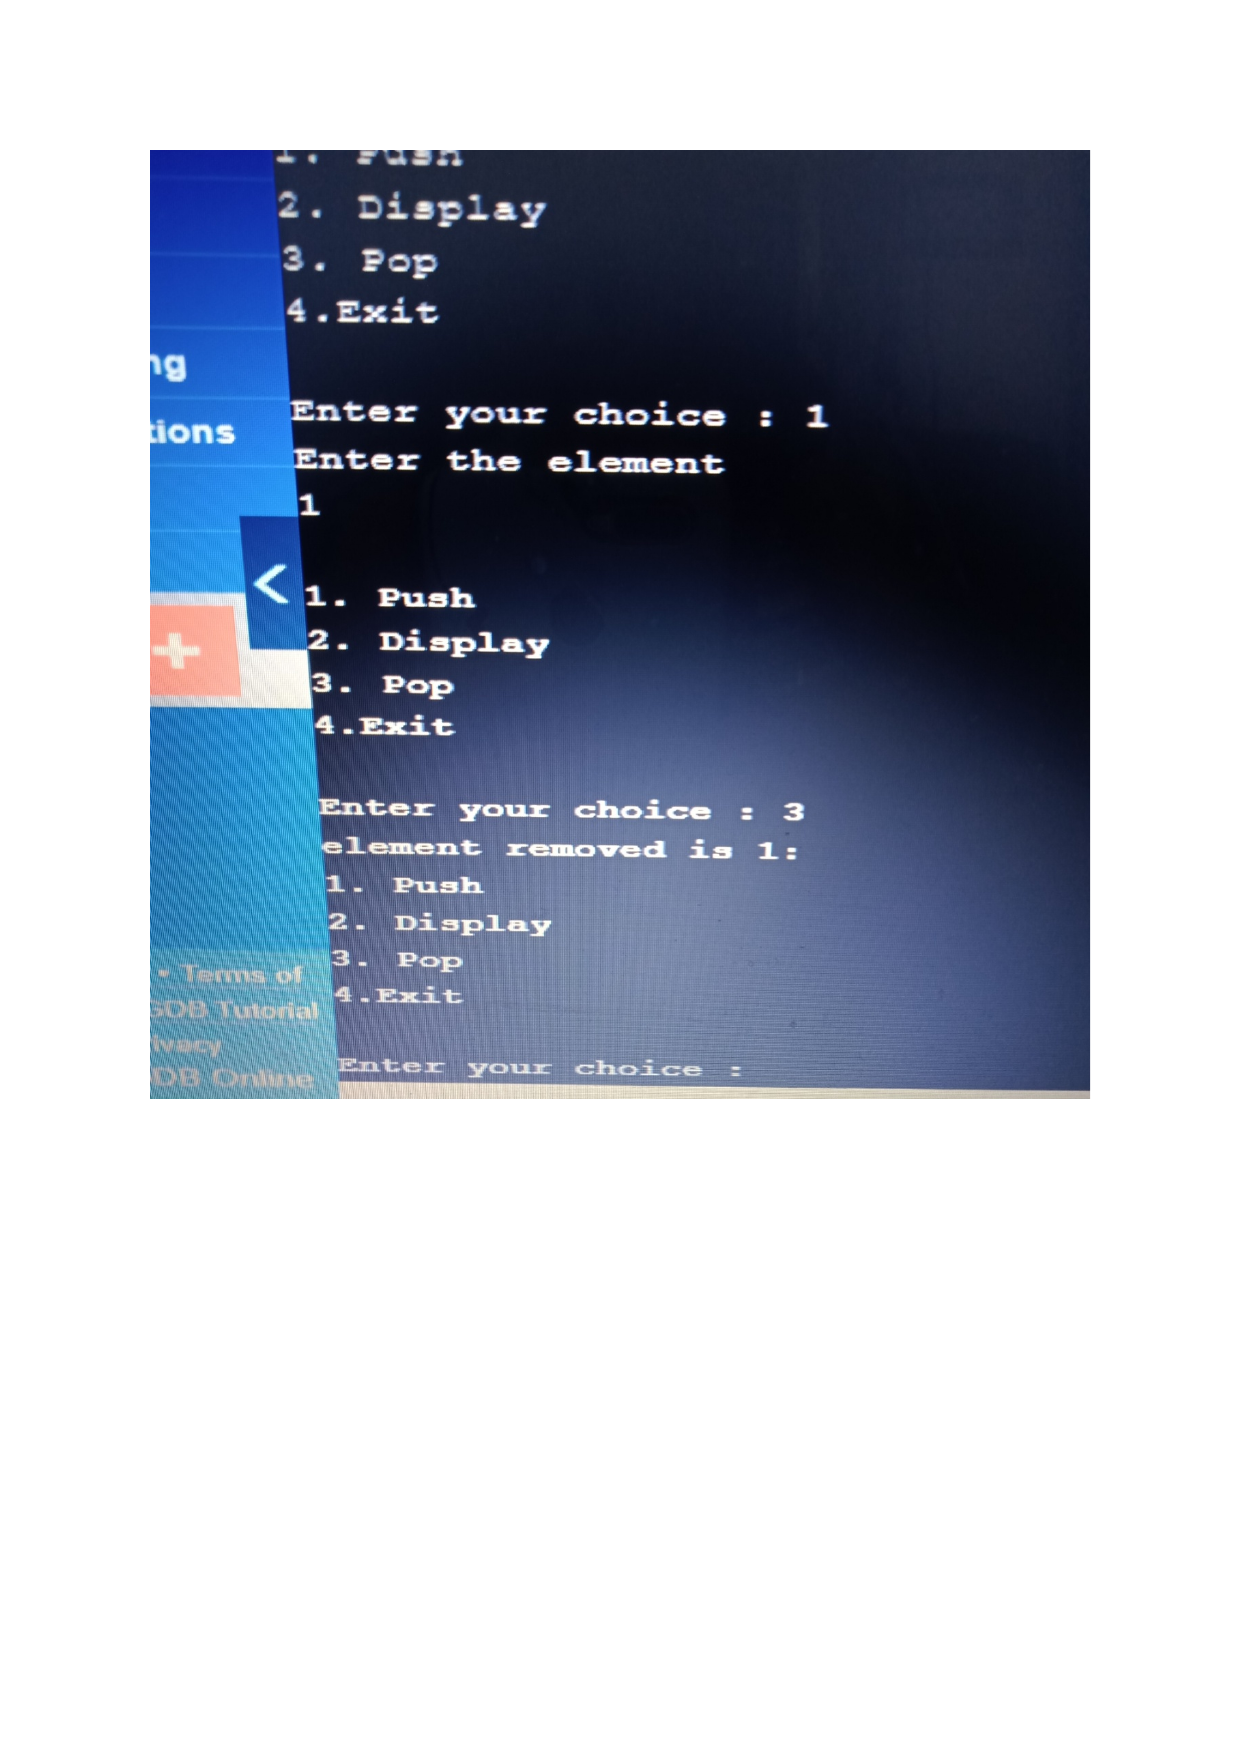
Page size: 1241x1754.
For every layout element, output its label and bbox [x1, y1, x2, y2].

picture [150, 150, 1091, 1099]
